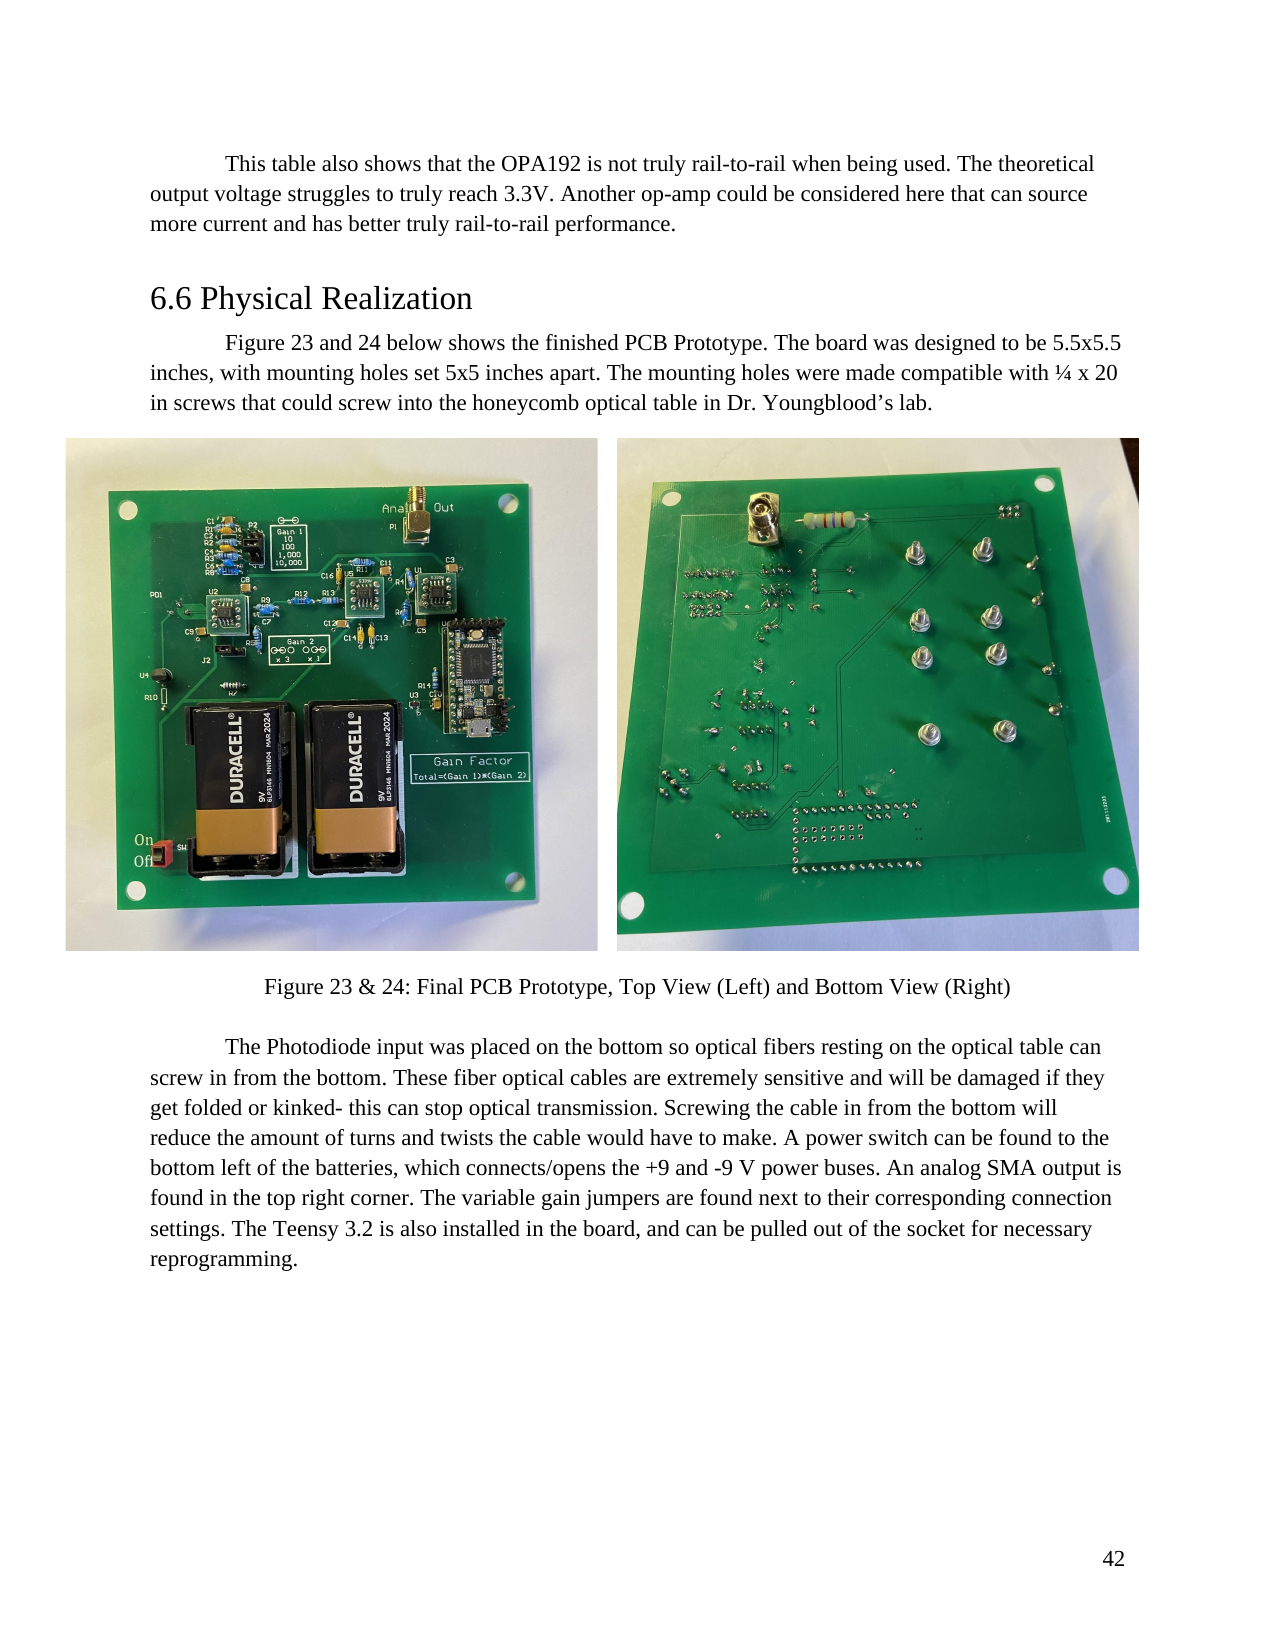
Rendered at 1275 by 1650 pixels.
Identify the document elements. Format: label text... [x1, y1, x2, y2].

text This table also shows that the OPA192 is not truly rail-to-rail when being used. The theoretical output voltage struggles to truly reach 3.3V. Another op-amp could be considered here that can source more current and has better truly rail-to-rail performance. [150, 150, 1125, 237]
picture [617, 438, 1139, 951]
text Figure 23 and 24 below shows the finished PCB Prototype. The board was designed to be 5.5x5.5 inches, with mounting holes set 5x5 inches apart. The mounting holes were made compatible with ¼ x 20 in screws that could screw into the honeycomb optical table in Dr. Youngblood’s lab. [150, 329, 1125, 416]
subtitle 6.6 Physical Realization [150, 278, 1125, 316]
text The Photodiode input was placed on the bottom so optical fibers resting on the optical table can screw in from the bottom. These fiber optical cables are extremely sensitive and will be damaged if they get folded or kinked- this can stop optical transmission. Screwing the cable in from the bottom will reduce the amount of turns and twists the cable would have to make. A power switch can be found to the bottom left of the batteries, which connects/opens the +9 and -9 V power buses. An analog SMA output is found in the top right corner. The variable gain jumpers are found next to their corresponding connection settings. The Teensy 3.2 is also installed in the board, and can be pulled out of the socket for necessary reprogramming. [150, 1033, 1125, 1271]
picture [65, 438, 598, 951]
